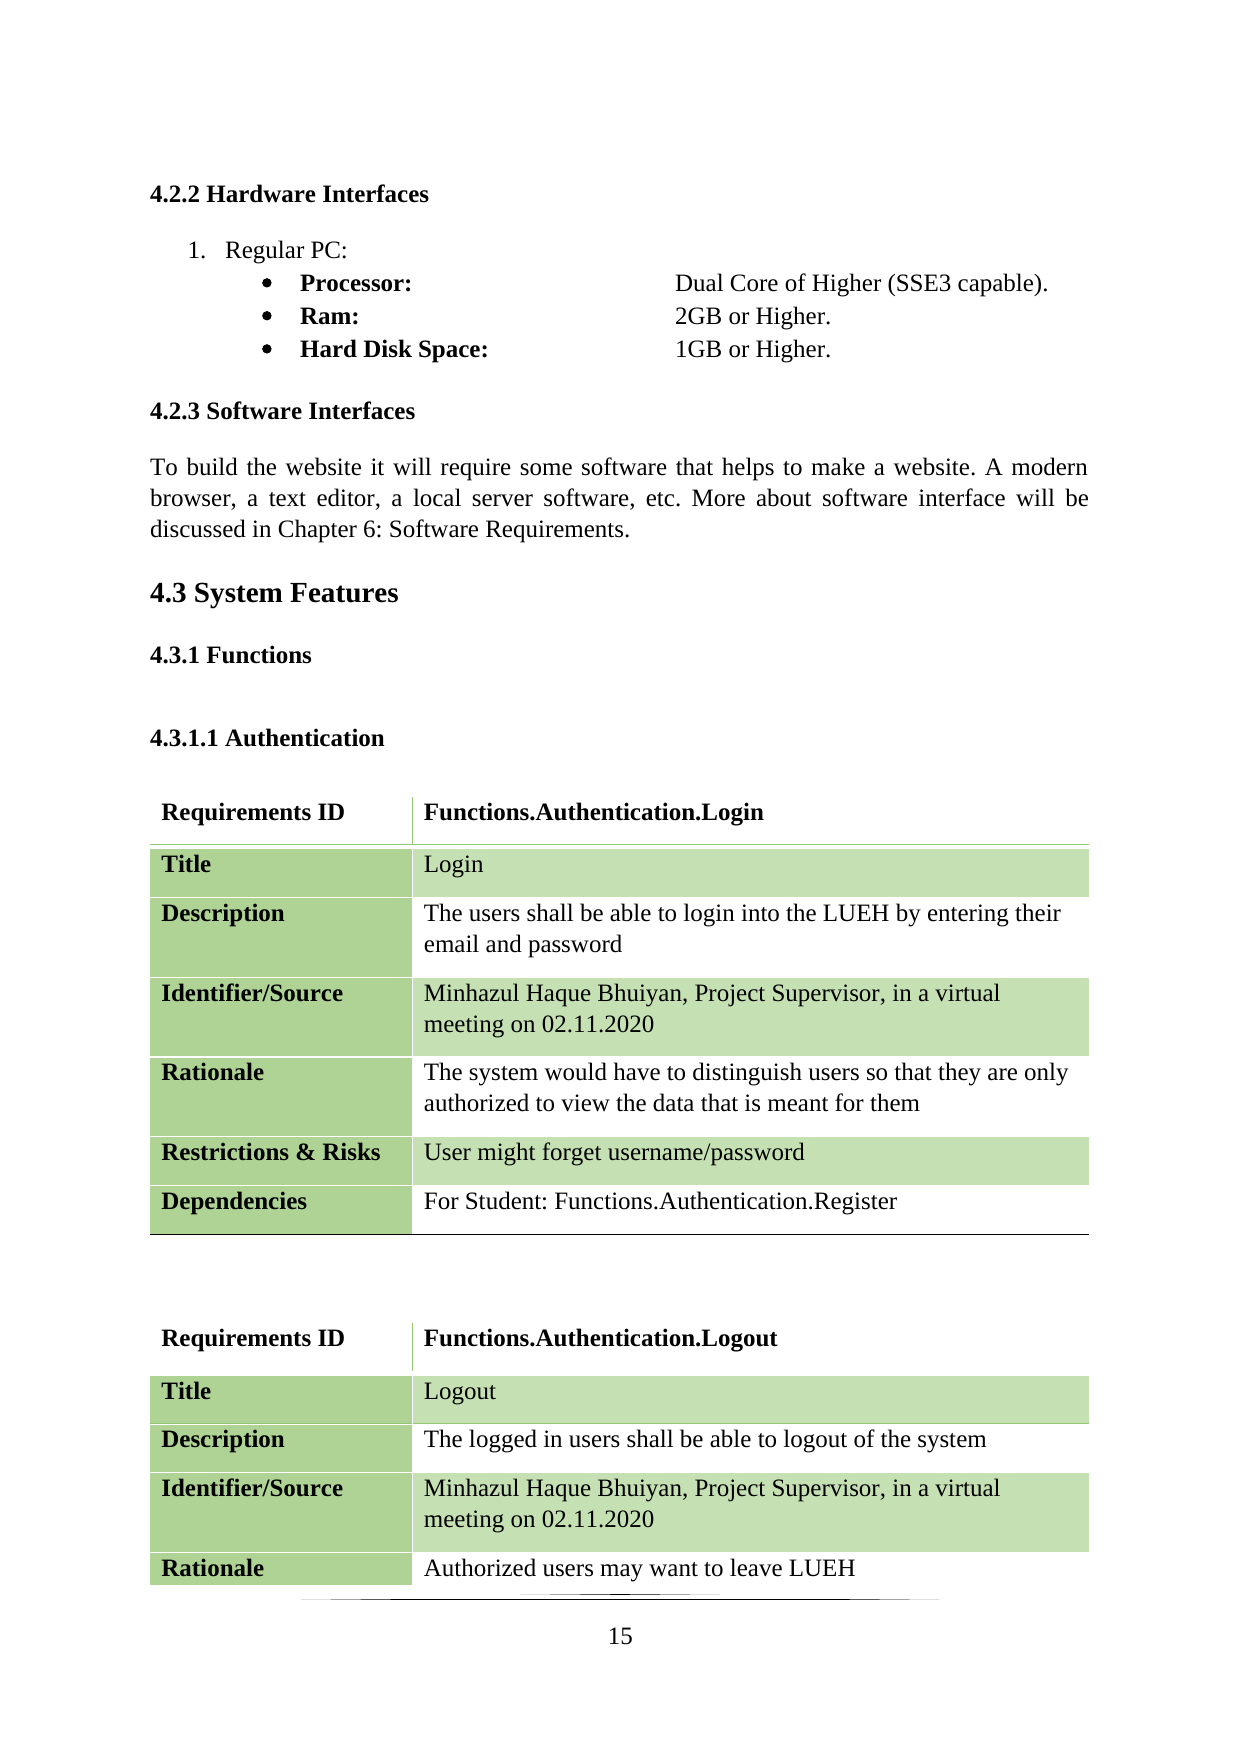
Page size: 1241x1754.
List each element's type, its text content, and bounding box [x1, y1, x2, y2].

table_cell Restrictions & Risks [150, 1137, 412, 1185]
table_header Functions.Authentication.Login [413, 797, 1089, 844]
list Hard Disk Space: 1GB or Higher. [262, 334, 1090, 363]
list Ram: 2GB or Higher. [262, 301, 1090, 330]
table_cell Description [150, 1425, 412, 1472]
table_header Requirements ID [150, 1323, 412, 1371]
table_cell Dependencies [150, 1186, 412, 1234]
table_cell Login [413, 849, 1089, 897]
table_cell Minhazul Haque Bhuiyan, Project Supervisor, in a virtual meeting on 02.11.2020 [413, 978, 1089, 1056]
table_cell The logged in users shall be able to logout of the system [413, 1425, 1089, 1472]
table_header Functions.Authentication.Logout [413, 1323, 1089, 1371]
table_cell Title [150, 1376, 412, 1423]
table_cell Description [150, 898, 412, 977]
text 4.3.1.1 Authentication [150, 723, 1090, 751]
text To build the website it will require some software that helps to make a website. A modern browser, a text editor, a local server software, etc. More about software interface will be discussed in Chapter 6: Software Requirements. [150, 452, 1090, 543]
table_cell The users shall be able to login into the LUEH by entering their email and password [413, 898, 1089, 977]
table_cell Identifier/Source [150, 1473, 412, 1552]
table_cell Rationale [150, 1553, 412, 1585]
table_cell The system would have to distinguish users so that they are only authorized to view the data that is meant for them [413, 1058, 1089, 1136]
list Processor: Dual Core of Higher (SSE3 capable). [262, 268, 1090, 297]
table_cell Identifier/Source [150, 978, 412, 1056]
table_cell Rationale [150, 1058, 412, 1136]
list Regular PC: [187, 235, 1090, 264]
table_cell Title [150, 849, 412, 897]
table_cell Logout [413, 1376, 1089, 1423]
table_cell Minhazul Haque Bhuiyan, Project Supervisor, in a virtual meeting on 02.11.2020 [413, 1473, 1089, 1552]
table_header Requirements ID [150, 797, 412, 844]
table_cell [413, 1553, 1089, 1585]
subtitle 4.2.3 Software Interfaces [150, 396, 1090, 425]
table_cell User might forget username/password [413, 1137, 1089, 1185]
subtitle 4.2.2 Hardware Interfaces [150, 179, 1090, 208]
subtitle 4.3.1 Functions [150, 640, 1090, 669]
subtitle 4.3 System Features [150, 575, 1090, 608]
table_cell For Student: Functions.Authentication.Register [413, 1186, 1089, 1234]
